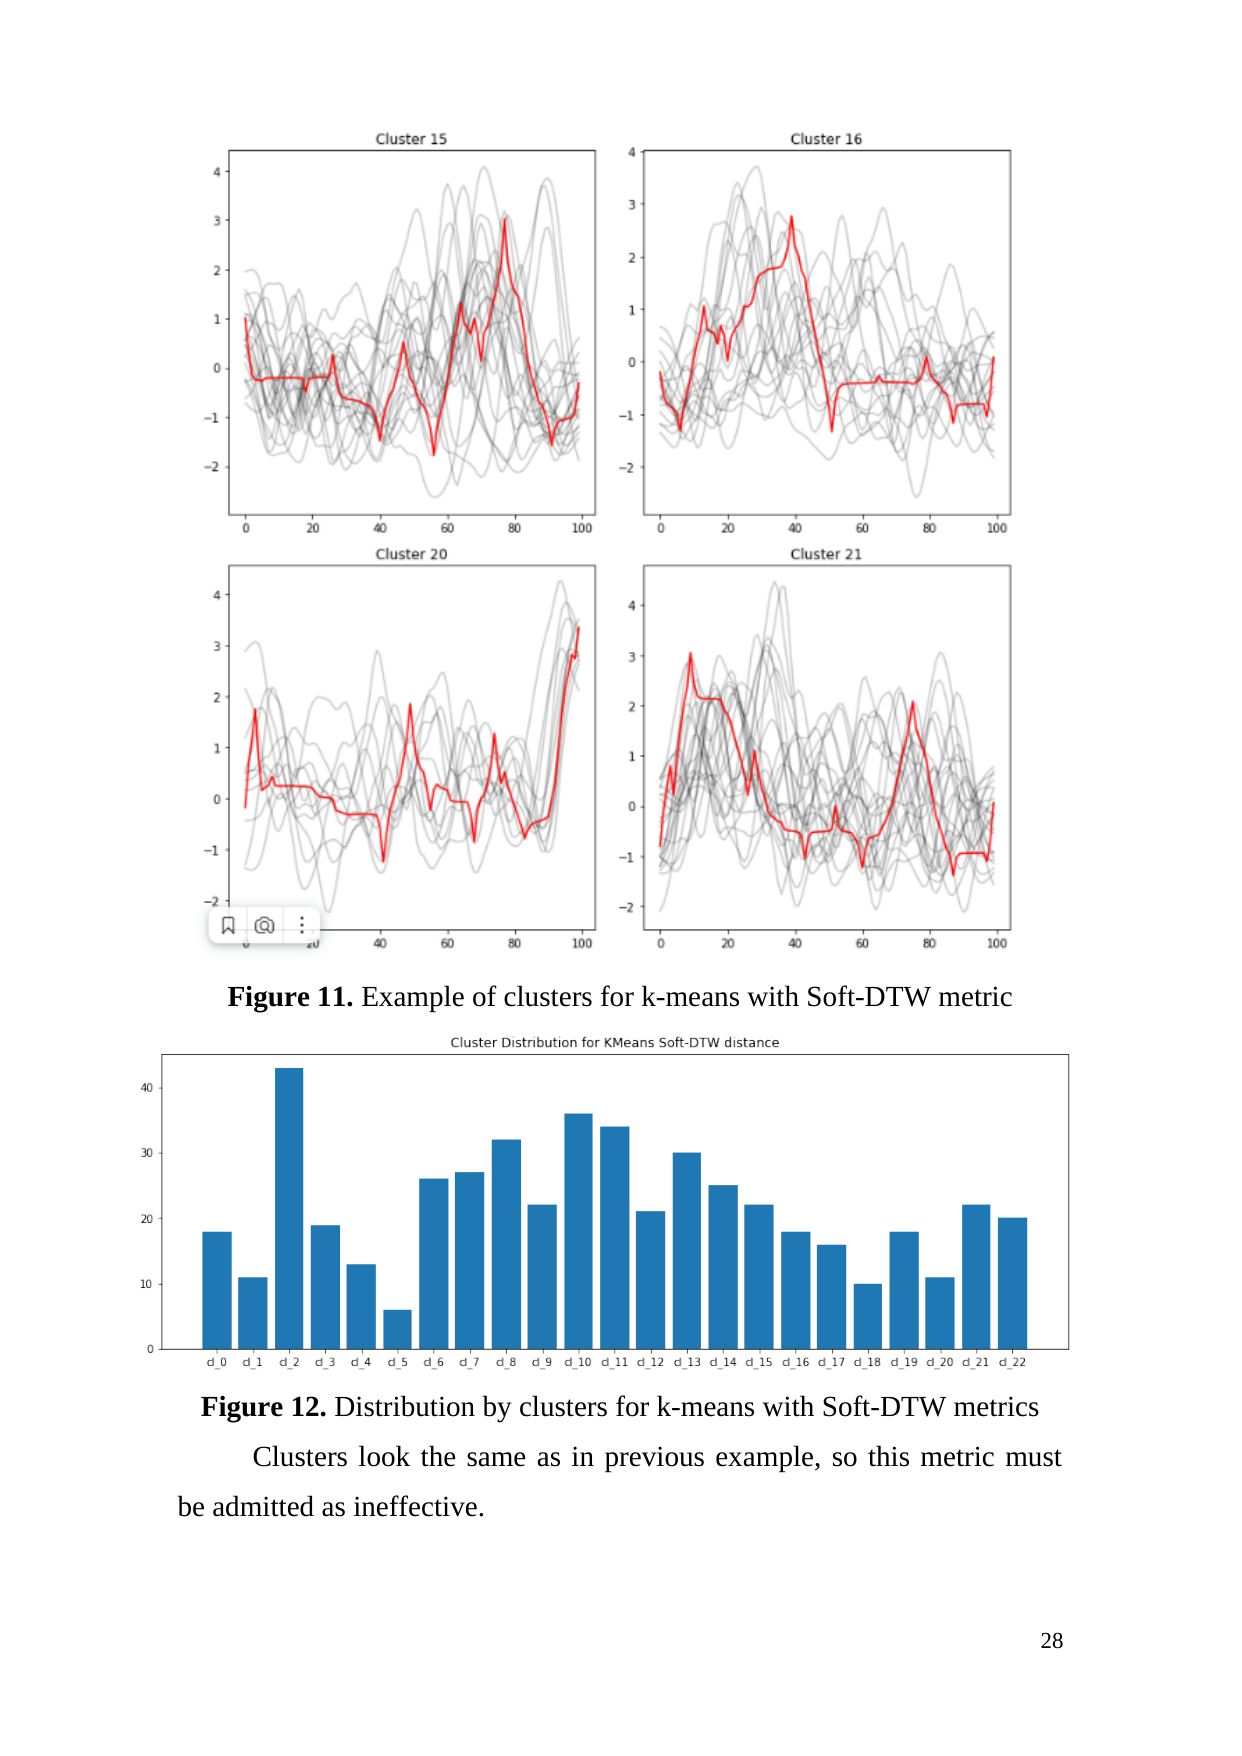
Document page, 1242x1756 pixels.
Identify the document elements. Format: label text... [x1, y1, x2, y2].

picture [177, 118, 1034, 967]
text Figure 12. Distribution by clusters for k-means with Soft-DTW metrics [177, 1389, 1063, 1422]
text Clusters look the same as in previous example, so this metric must be admitted as ineffective. [177, 1439, 1063, 1523]
picture [132, 1029, 1076, 1376]
text Figure 11. Example of clusters for k-means with Soft-DTW metric [177, 979, 1063, 1013]
